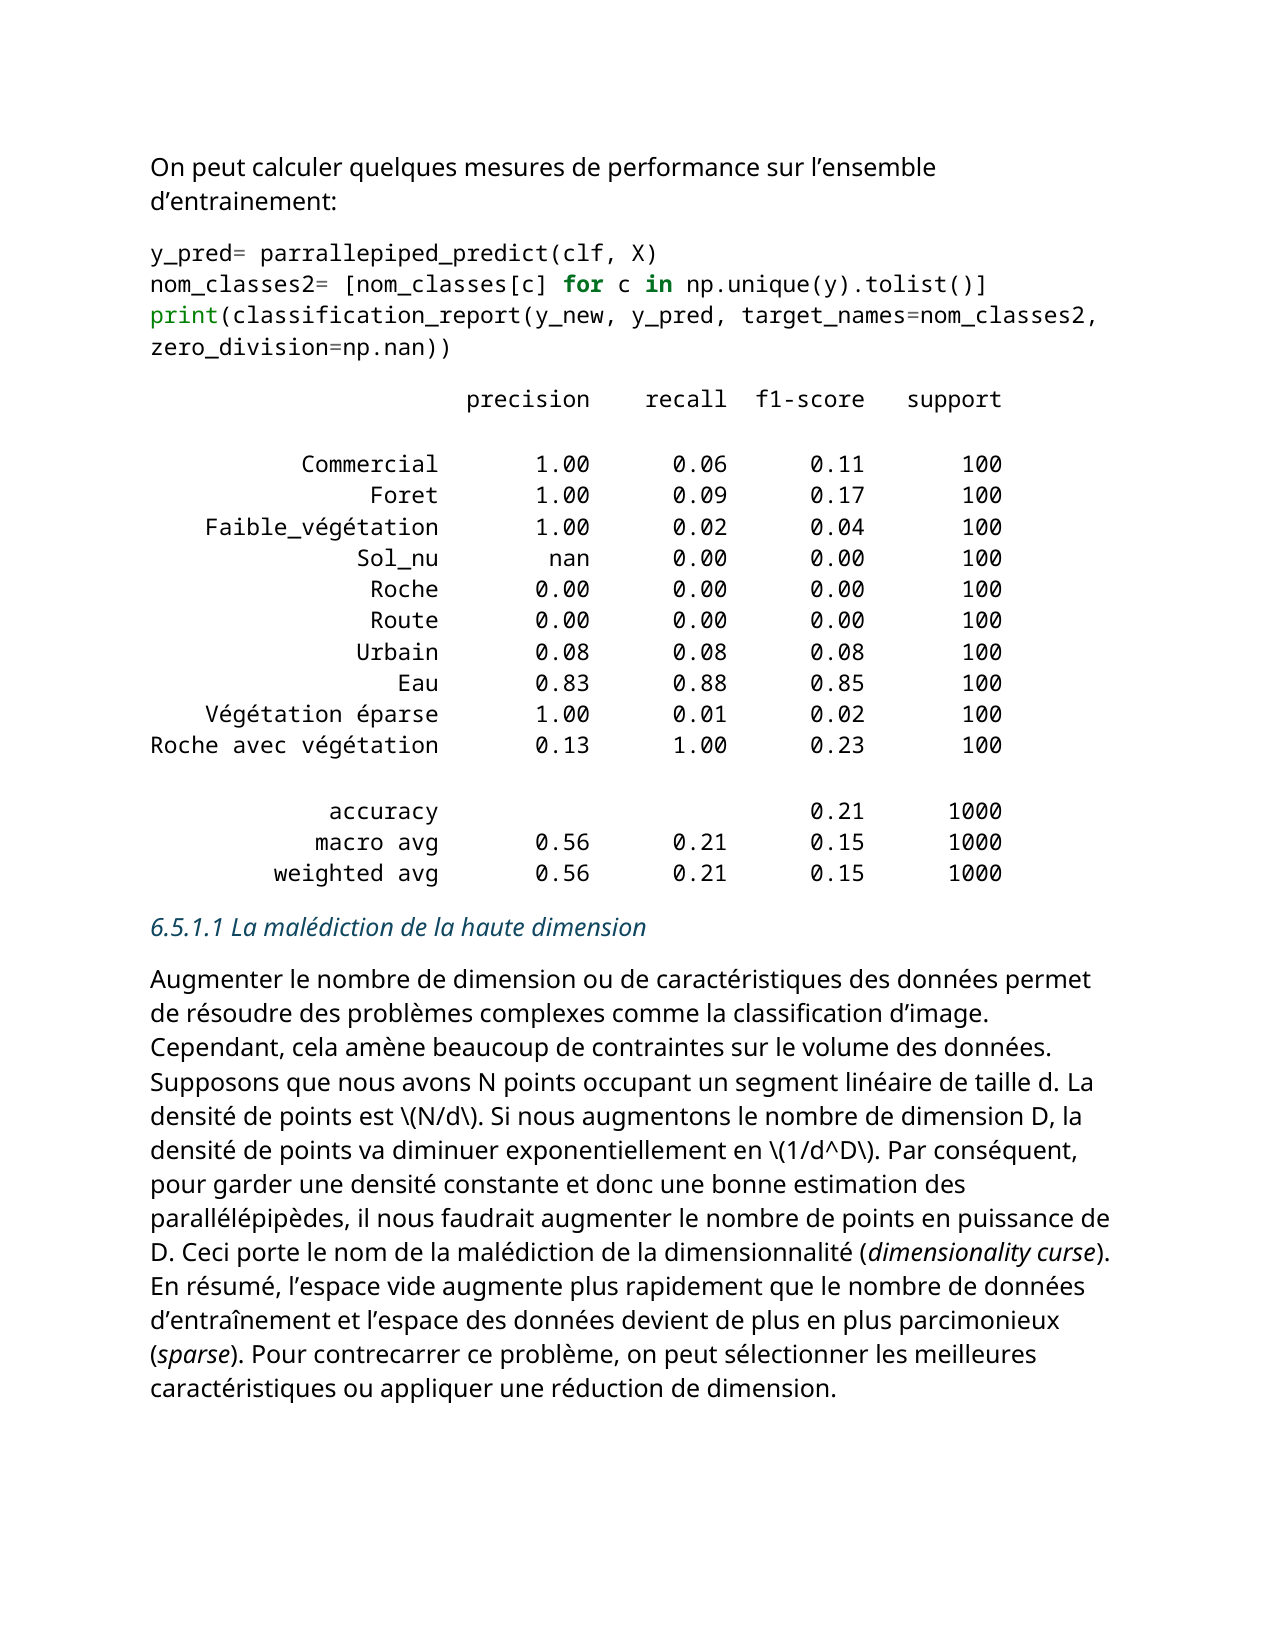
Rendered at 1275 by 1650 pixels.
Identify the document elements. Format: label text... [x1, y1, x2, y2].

text Augmenter le nombre de dimension ou de caractéristiques des données permet de résoudre des problèmes complexes comme la classification d’image. Cependant, cela amène beaucoup de contraintes sur le volume des données. Supposons que nous avons N points occupant un segment linéaire de taille d. La densité de points est \(N/d\). Si nous augmentons le nombre de dimension D, la densité de points va diminuer exponentiellement en \(1/d^D\). Par conséquent, pour garder une densité constante et donc une bonne estimation des parallélépipèdes, il nous faudrait augmenter le nombre de points en puissance de D. Ceci porte le nom de la malédiction de la dimensionnalité (dimensionality curse). En résumé, l’espace vide augmente plus rapidement que le nombre de données d’entraînement et l’espace des données devient de plus en plus parcimonieux (sparse). Pour contrecarrer ce problème, on peut sélectionner les meilleures caractéristiques ou appliquer une réduction de dimension. [150, 962, 1125, 1405]
text precision recall f1-score support Commercial 1.00 0.06 0.11 100 Foret 1.00 0.09 0.17 100 Faible_végétation 1.00 0.02 0.04 100 Sol_nu nan 0.00 0.00 100 Roche 0.00 0.00 0.00 100 Route 0.00 0.00 0.00 100 Urbain 0.08 0.08 0.08 100 Eau 0.83 0.88 0.85 100 Végétation éparse 1.00 0.01 0.02 100 Roche avec végétation 0.13 1.00 0.23 100 accuracy 0.21 1000 macro avg 0.56 0.21 0.15 1000 weighted avg 0.56 0.21 0.15 1000 [150, 383, 1125, 888]
subtitle 6.5.1.1 La malédiction de la haute dimension [150, 909, 1125, 943]
text y_pred= parrallepiped_predict(clf, X) nom_classes2= [nom_classes[c] for c in np.unique(y).tolist()] print(classification_report(y_new, y_pred, target_names=nom_classes2, zero_division=np.nan)) [150, 237, 1125, 362]
text On peut calculer quelques mesures de performance sur l’ensemble d’entrainement: [150, 150, 1125, 218]
